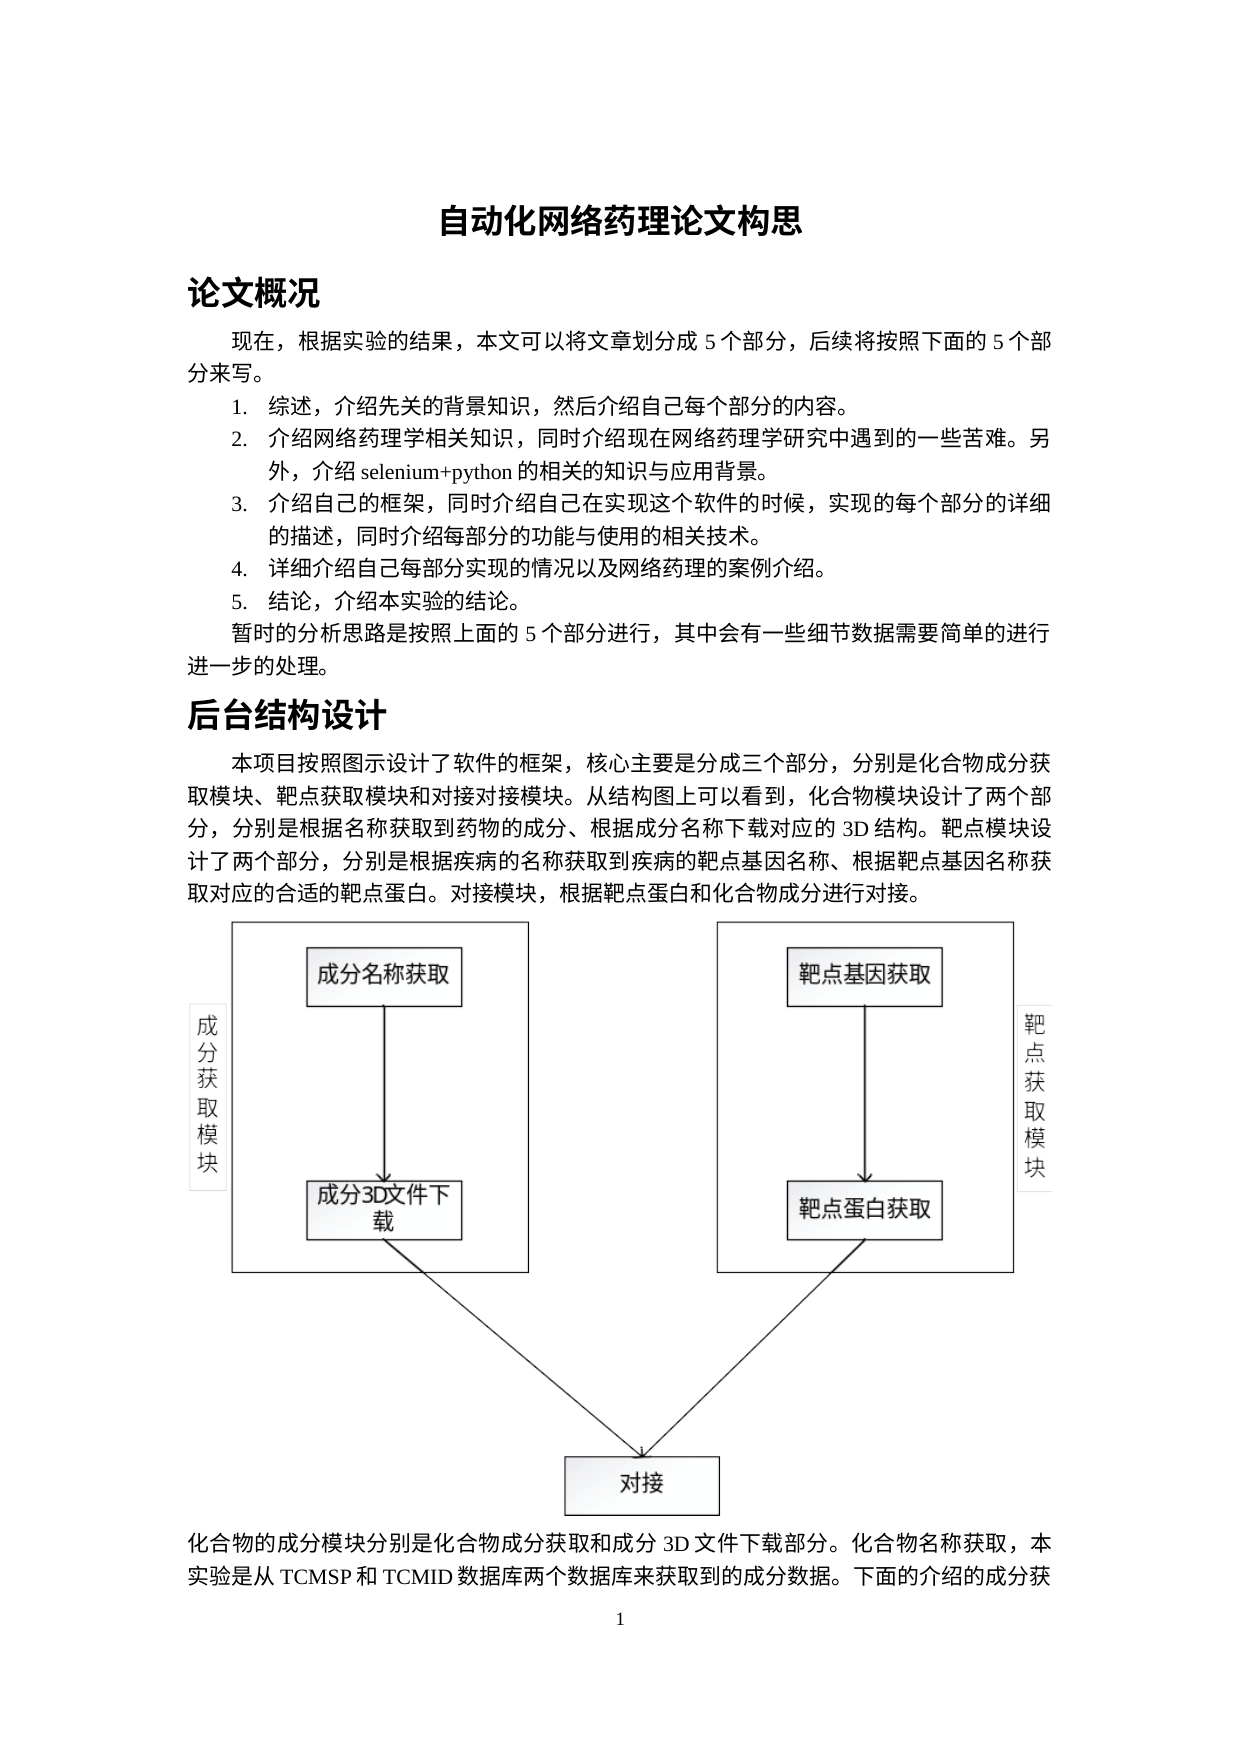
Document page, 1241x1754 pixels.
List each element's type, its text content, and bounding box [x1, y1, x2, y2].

subtitle 后台结构设计 [187, 681, 1053, 746]
subtitle 论文概况 [187, 258, 1053, 323]
text 本项目按照图示设计了软件的框架，核心主要是分成三个部分，分别是化合物成分获取模块、靶点获取模块和对接对接模块。从结构图上可以看到，化合物模块设计了两个部分，分别是根据名称获取到药物的成分、根据成分名称下载对应的3D结构。靶点模块设计了两个部分，分别是根据疾病的名称获取到疾病的靶点基因名称、根据靶点基因名称获取对应的合适的靶点蛋白。对接模块，根据靶点蛋白和化合物成分进行对接。 [187, 746, 1053, 908]
list 介绍网络药理学相关知识，同时介绍现在网络药理学研究中遇到的一些苦难。另外，介绍selenium+python的相关的知识与应用背景。 [231, 421, 1053, 486]
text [187, 1526, 1053, 1591]
list 详细介绍自己每部分实现的情况以及网络药理的案例介绍。 [231, 551, 1053, 583]
text 暂时的分析思路是按照上面的5个部分进行，其中会有一些细节数据需要简单的进行进一步的处理。 [187, 616, 1053, 681]
title 自动化网络药理论文构思 [187, 187, 1053, 252]
text 现在，根据实验的结果，本文可以将文章划分成5个部分，后续将按照下面的5个部分来写。 [187, 323, 1053, 388]
list 结论，介绍本实验的结论。 [231, 583, 1053, 616]
list 综述，介绍先关的背景知识，然后介绍自己每个部分的内容。 [231, 388, 1053, 421]
list 介绍自己的框架，同时介绍自己在实现这个软件的时候，实现的每个部分的详细的描述，同时介绍每部分的功能与使用的相关技术。 [231, 486, 1053, 551]
